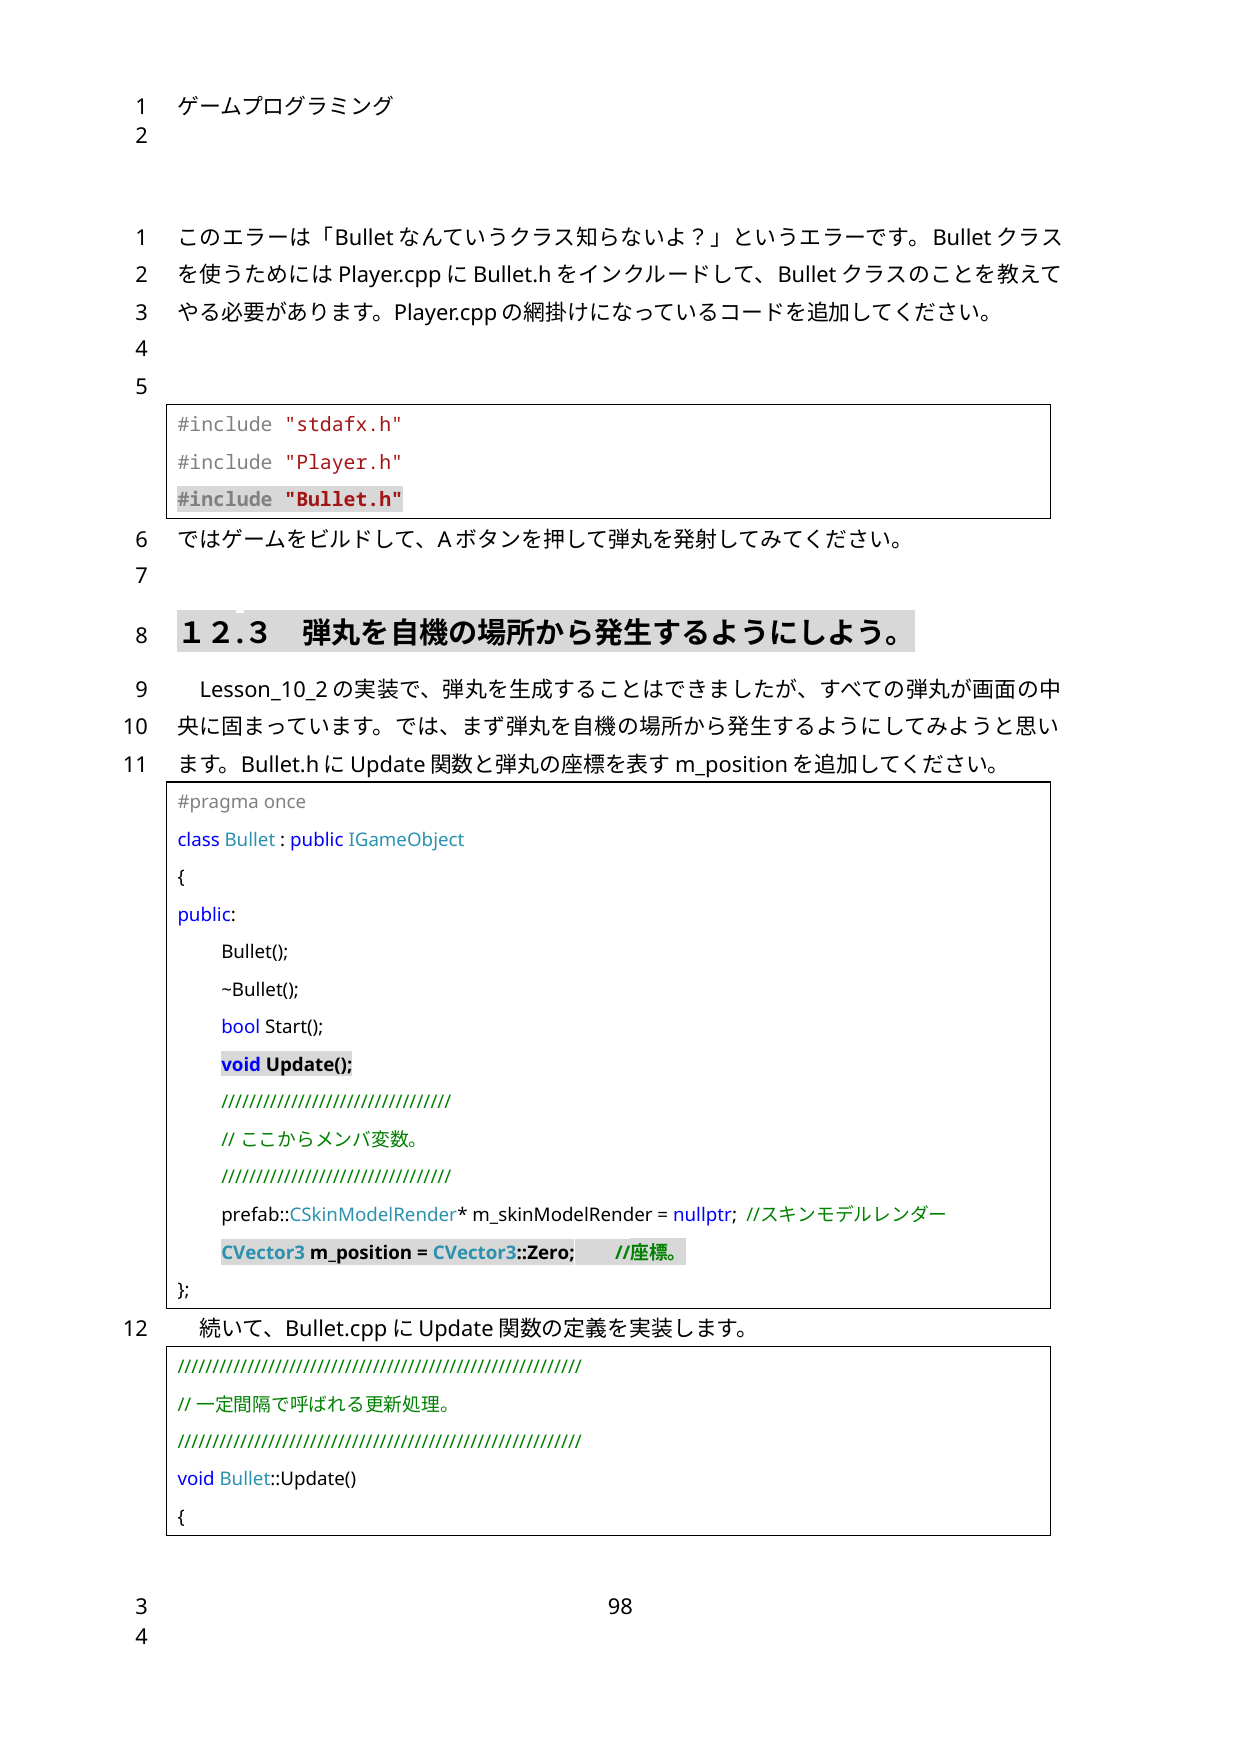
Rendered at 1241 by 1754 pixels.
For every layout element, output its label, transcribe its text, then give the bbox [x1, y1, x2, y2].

subtitle １２.３ 弾丸を自機の場所から発生するようにしよう。 [177, 594, 1063, 669]
text 続いて、Bullet.cppにUpdate関数の定義を実装します。 [177, 1308, 1063, 1346]
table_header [167, 1347, 1050, 1534]
text このエラーは「Bulletなんていうクラス知らないよ？」というエラーです。Bulletクラスを使うためにはPlayer.cppにBullet.hをインクルードして、Bulletクラスのことを教えてやる必要があります。Player.cppの網掛けになっているコードを追加してください。 [177, 217, 1063, 329]
text ではゲームをビルドして、Aボタンを押して弾丸を発射してみてください。 [177, 519, 1063, 556]
table_header #pragma once class Bullet : public IGameObject { public: Bullet(); ~Bullet(); bool Start(); void Update(); ///////////////////////////////// // ここからメンバ変数。 ///////////////////////////////// prefab::CSkinModelRender* m_skinModelRender = nullptr; //スキンモデルレンダー CVector3 m_position = CVector3::Zero; //座標。 }; [167, 783, 1050, 1307]
text Lesson_10_2の実装で、弾丸を生成することはできましたが、すべての弾丸が画面の中央に固まっています。では、まず弾丸を自機の場所から発生するようにしてみようと思います。Bullet.hにUpdate関数と弾丸の座標を表すm_positionを追加してください。 [177, 669, 1063, 781]
table_header #include "stdafx.h" #include "Player.h" #include "Bullet.h" [167, 405, 1050, 518]
